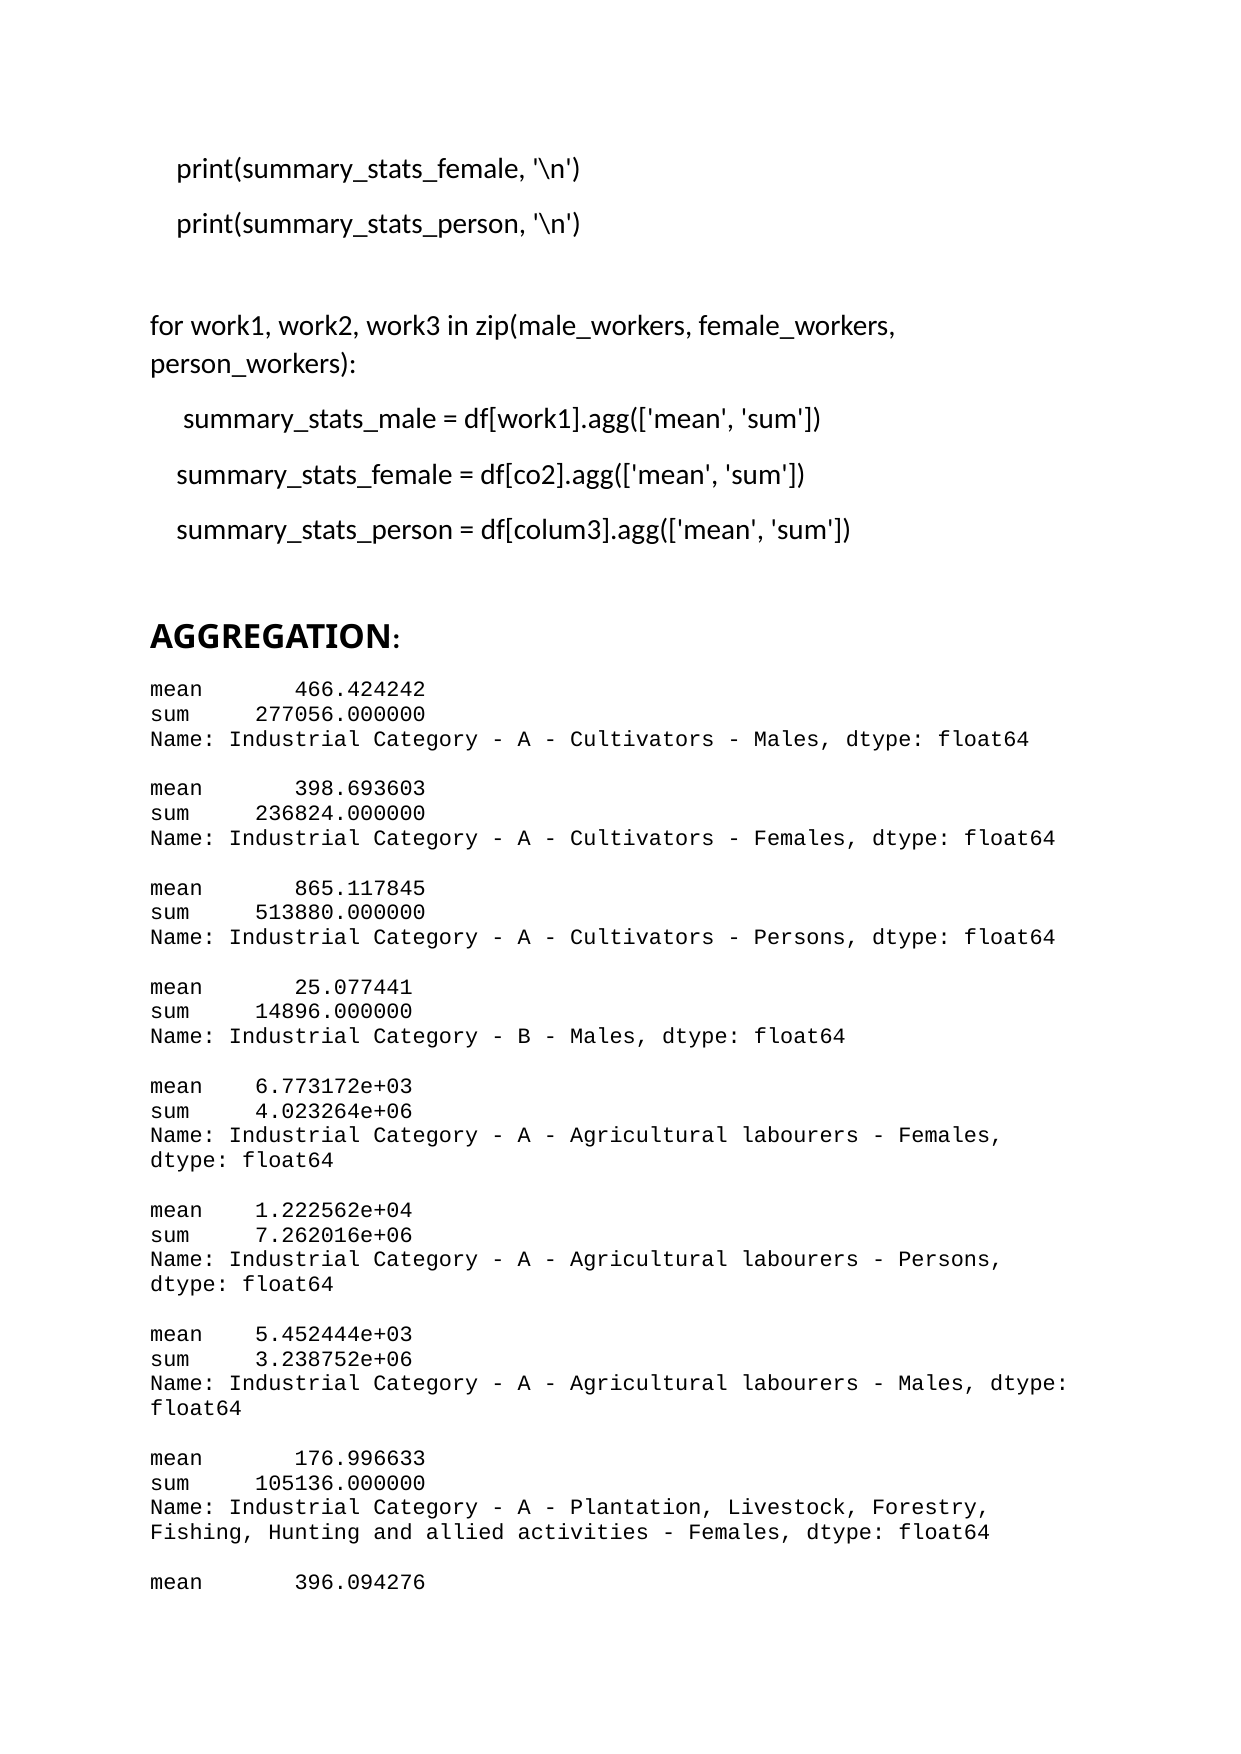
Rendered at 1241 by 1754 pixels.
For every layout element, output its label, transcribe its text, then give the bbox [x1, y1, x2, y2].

text Name: Industrial Category - A - Cultivators - Males, dtype: float64 [150, 728, 1090, 753]
text mean 6.773172e+03 [150, 1075, 1090, 1100]
text Name: Industrial Category - A - Agricultural labourers - Males, dtype: float64 [150, 1373, 1090, 1422]
text Name: Industrial Category - A - Cultivators - Females, dtype: float64 [150, 827, 1090, 852]
text sum 3.238752e+06 [150, 1348, 1090, 1373]
text Name: Industrial Category - A - Agricultural labourers - Persons, dtype: float64 [150, 1249, 1090, 1298]
text Name: Industrial Category - A - Cultivators - Persons, dtype: float64 [150, 926, 1090, 951]
text mean 5.452444e+03 [150, 1323, 1090, 1348]
text AGGREGATION: [150, 613, 1090, 658]
text sum 513880.000000 [150, 902, 1090, 926]
text sum 236824.000000 [150, 802, 1090, 827]
text mean 398.693603 [150, 778, 1090, 802]
text Name: Industrial Category - B - Males, dtype: float64 [150, 1026, 1090, 1050]
text sum 4.023264e+06 [150, 1100, 1090, 1125]
text print(summary_stats_female, '\n') [150, 150, 1090, 186]
text mean 396.094276 [150, 1571, 1090, 1596]
text print(summary_stats_person, '\n') [150, 205, 1090, 241]
text mean 466.424242 [150, 678, 1090, 703]
text Name: Industrial Category - A - Agricultural labourers - Females, dtype: float64 [150, 1125, 1090, 1174]
text Name: Industrial Category - A - Plantation, Livestock, Forestry, Fishing, Hunting and allied activities - Females, dtype: float64 [150, 1497, 1090, 1546]
text summary_stats_male = df[work1].agg(['mean', 'sum']) [150, 401, 1090, 436]
text summary_stats_female = df[co2].agg(['mean', 'sum']) [150, 456, 1090, 491]
text mean 176.996633 [150, 1447, 1090, 1472]
text sum 277056.000000 [150, 703, 1090, 728]
text mean 1.222562e+04 [150, 1199, 1090, 1224]
text for work1, work2, work3 in zip(male_workers, female_workers, person_workers): [150, 307, 1090, 381]
text mean 25.077441 [150, 976, 1090, 1001]
text sum 105136.000000 [150, 1472, 1090, 1497]
text sum 7.262016e+06 [150, 1224, 1090, 1249]
text summary_stats_person = df[colum3].agg(['mean', 'sum']) [150, 511, 1090, 546]
text mean 865.117845 [150, 877, 1090, 902]
text sum 14896.000000 [150, 1001, 1090, 1026]
